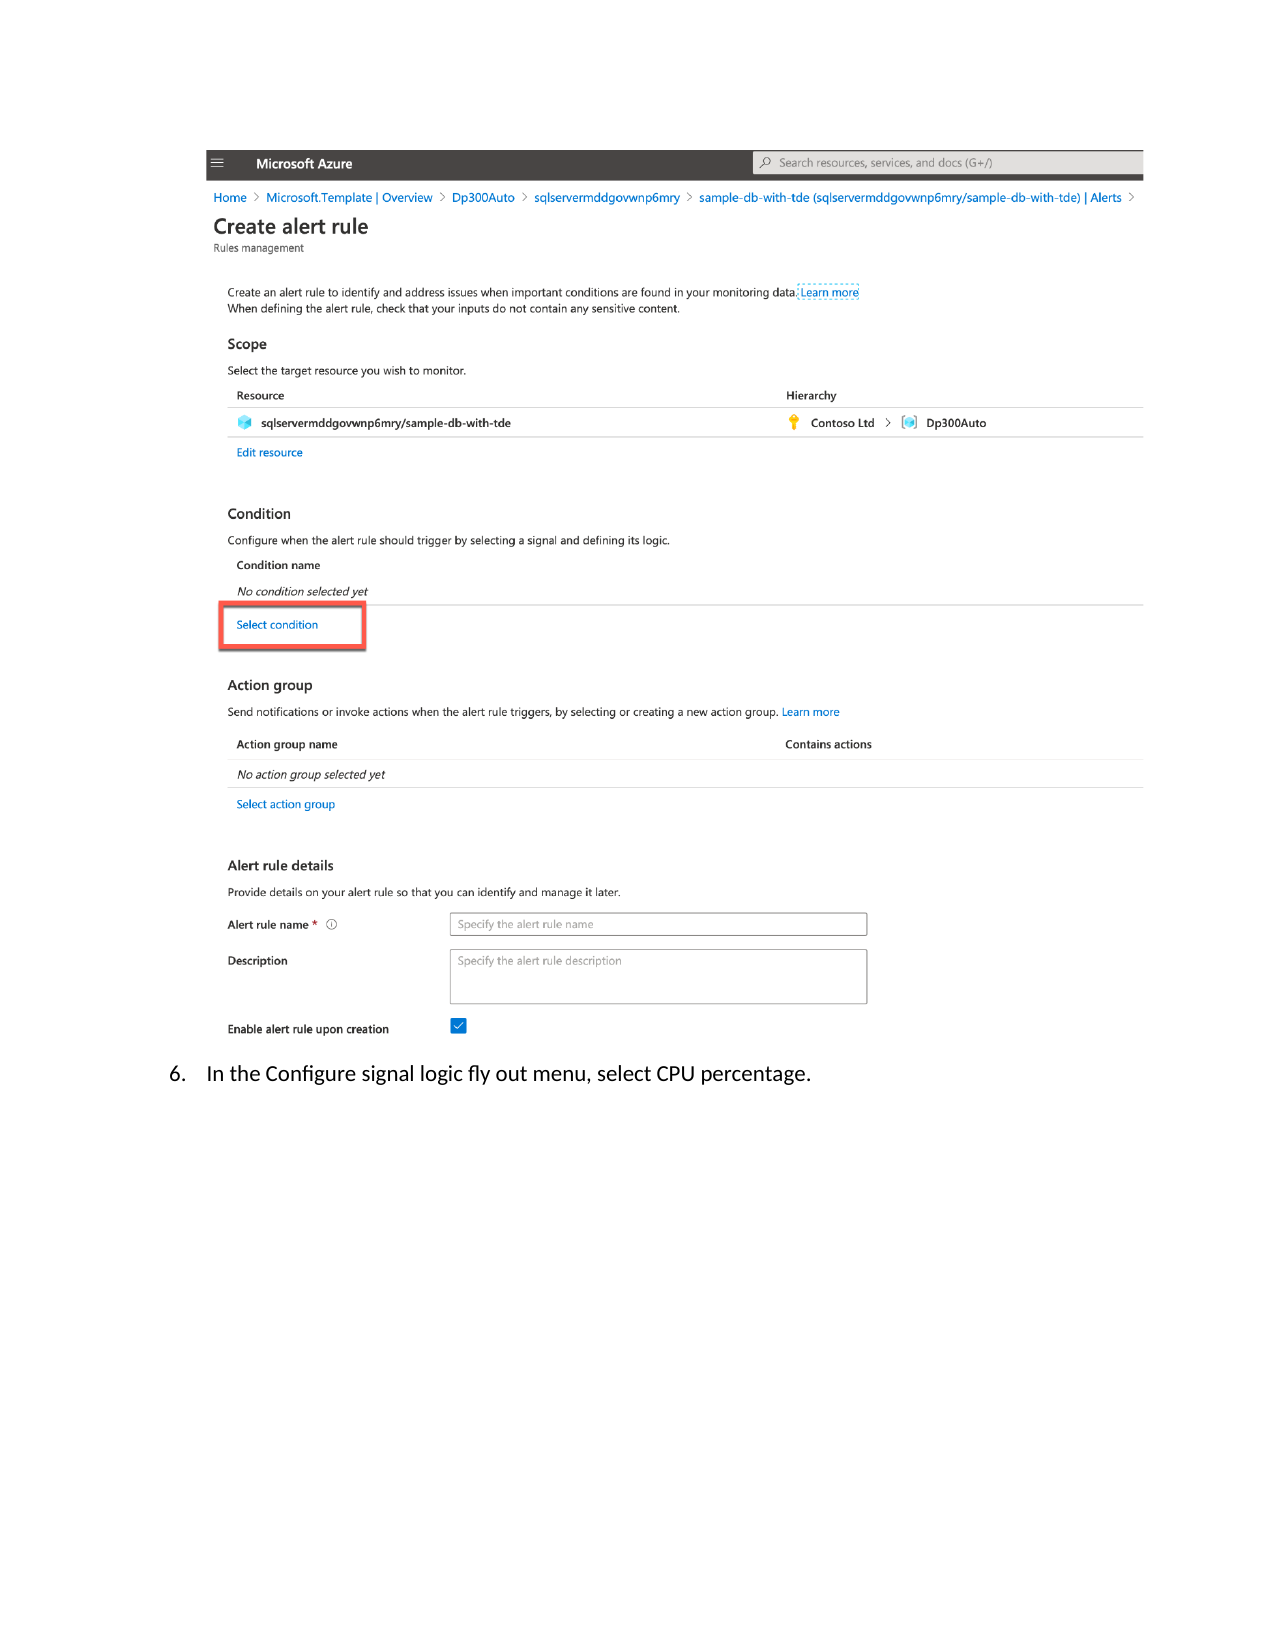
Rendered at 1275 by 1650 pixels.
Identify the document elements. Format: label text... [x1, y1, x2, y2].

list In the Configure signal logic fly out menu, select CPU percentage. [169, 1059, 1125, 1087]
picture [206, 150, 1144, 1059]
